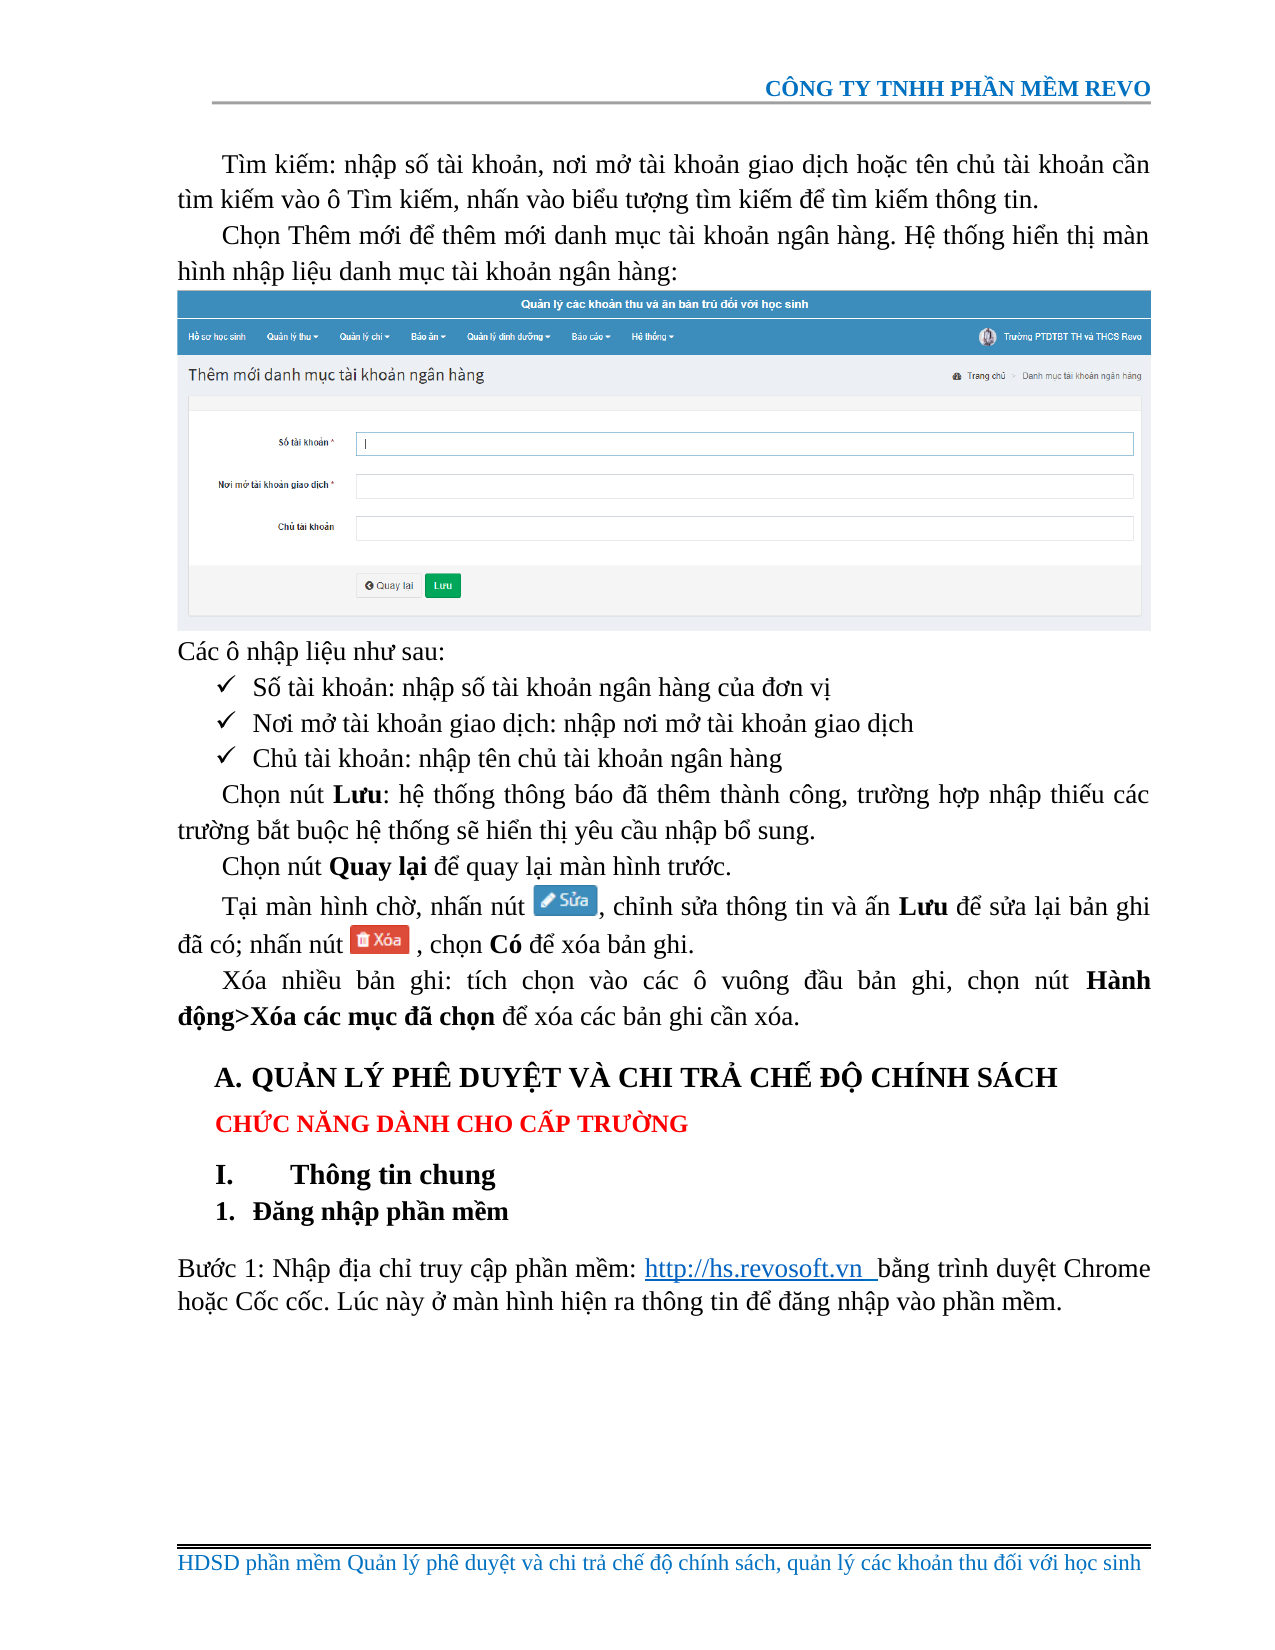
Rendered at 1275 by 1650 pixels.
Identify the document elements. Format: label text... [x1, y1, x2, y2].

text Chọn nút Quay lại để quay lại màn hình trước. [177, 850, 1151, 881]
text Bước 1: Nhập địa chỉ truy cập phần mềm: http://hs.revosoft.vn bằng trình duyệt Chrome hoặc Cốc cốc. Lúc này ở màn hình hiện ra thông tin để đăng nhập vào phần mềm. [177, 1252, 1151, 1317]
list Chủ tài khoản: nhập tên chủ tài khoản ngân hàng [215, 743, 1151, 774]
subtitle QUẢN LÝ PHÊ DUYỆT VÀ CHI TRẢ CHẾ ĐỘ CHÍNH SÁCH [214, 1060, 1151, 1094]
list Số tài khoản: nhập số tài khoản ngân hàng của đơn vị [215, 671, 1151, 702]
text Xóa nhiều bản ghi: tích chọn vào các ô vuông đầu bản ghi, chọn nút Hành động>Xóa các mục đã chọn để xóa các bản ghi cần xóa. [177, 964, 1151, 1031]
list Đăng nhập phần mềm [215, 1195, 1151, 1226]
text Chọn nút Lưu: hệ thống thông báo đã thêm thành công, trường hợp nhập thiếu các trường bắt buộc hệ thống sẽ hiển thị yêu cầu nhập bổ sung. [177, 778, 1151, 845]
text Tại màn hình chờ, nhấn nút , chỉnh sửa thông tin và ấn Lưu để sửa lại bản ghi đã có; nhấn nút , chọn Có để xóa bản ghi. [177, 886, 1151, 959]
text Chọn Thêm mới để thêm mới danh mục tài khoản ngân hàng. Hệ thống hiển thị màn hình nhập liệu danh mục tài khoản ngân hàng: [177, 219, 1151, 286]
text Các ô nhập liệu như sau: [177, 635, 1151, 666]
text CHỨC NĂNG DÀNH CHO CẤP TRƯỜNG [177, 1109, 1151, 1138]
list Nơi mở tài khoản giao dịch: nhập nơi mở tài khoản giao dịch [215, 707, 1151, 738]
list Thông tin chung [215, 1157, 1151, 1190]
text Tìm kiếm: nhập số tài khoản, nơi mở tài khoản giao dịch hoặc tên chủ tài khoản cần tìm kiếm vào ô Tìm kiếm, nhấn vào biểu tượng tìm kiếm để tìm kiếm thông tin. [177, 148, 1151, 214]
